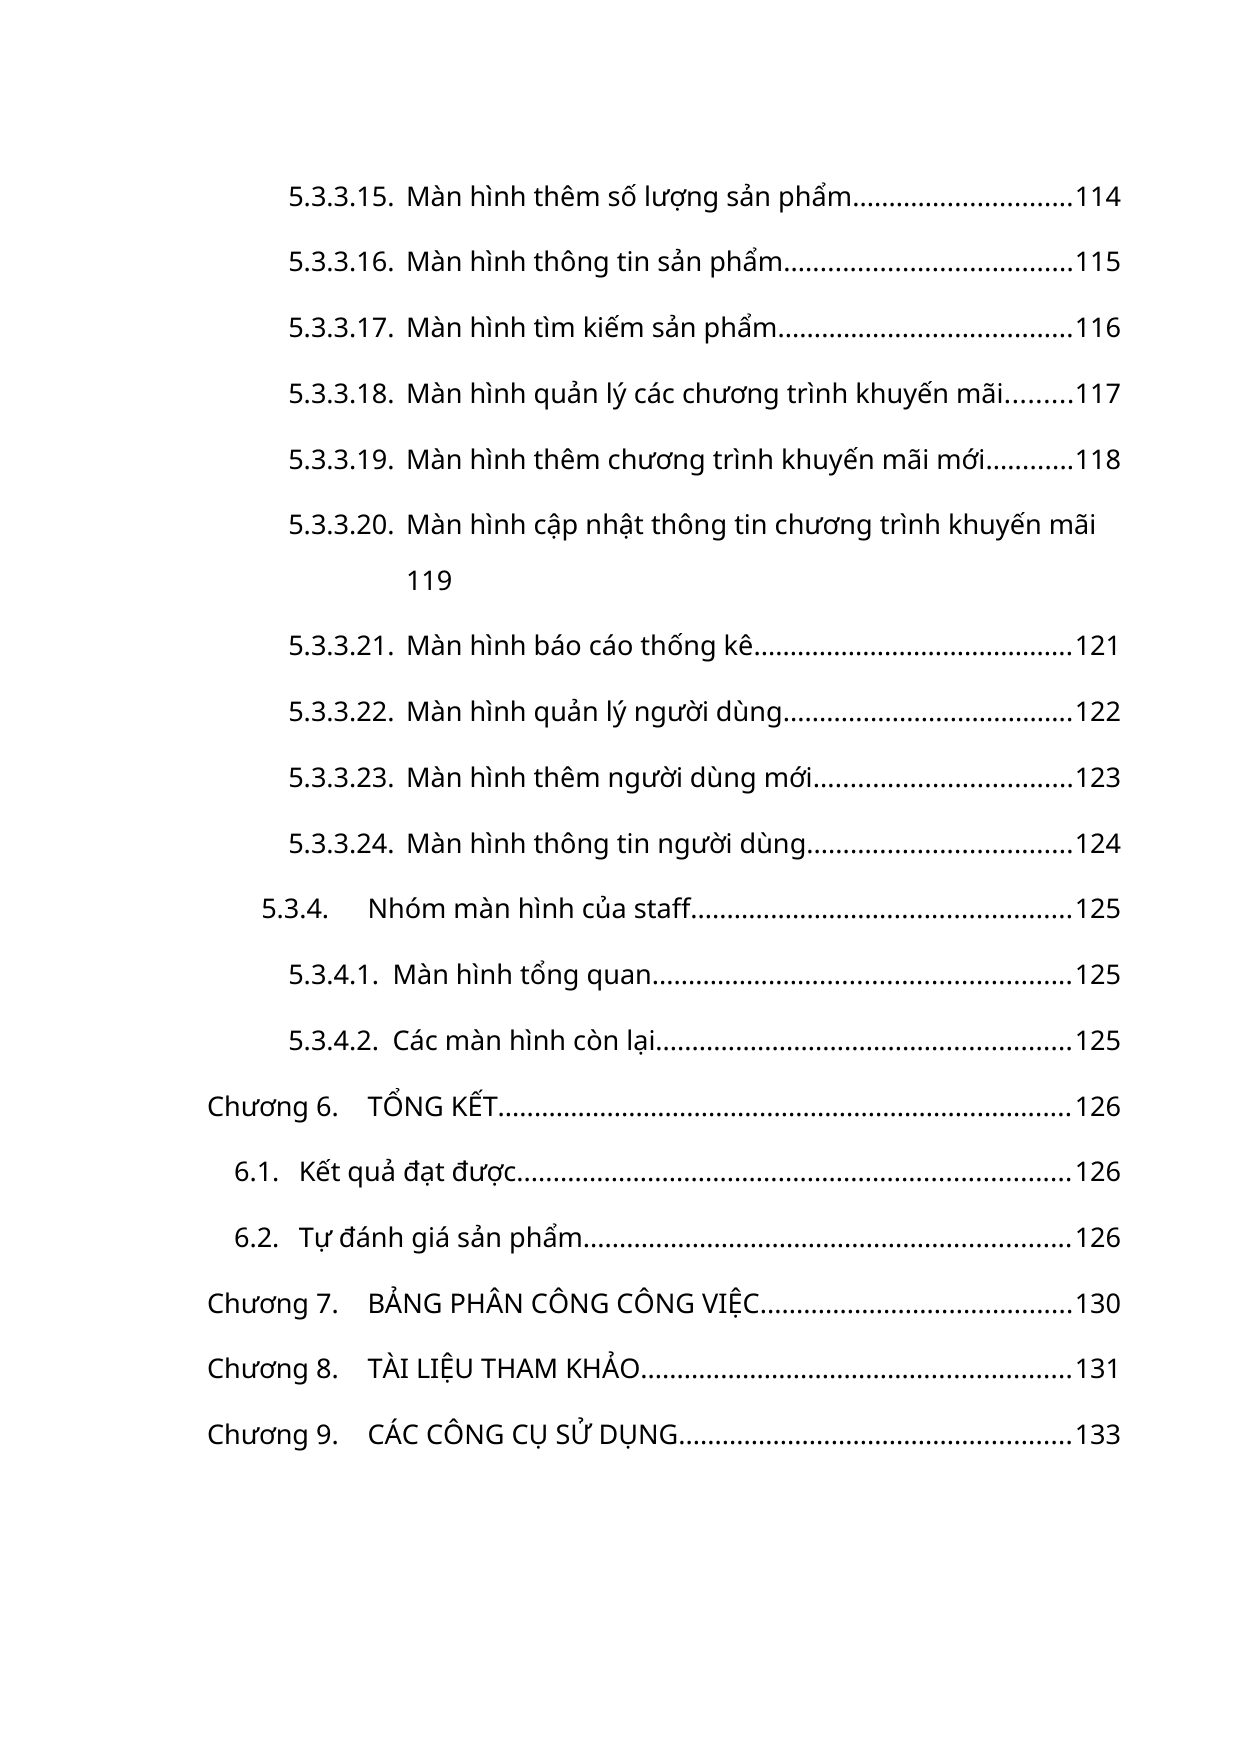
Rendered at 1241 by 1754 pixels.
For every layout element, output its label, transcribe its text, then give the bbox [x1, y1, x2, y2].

text 5.3.3.21. Màn hình báo cáo thống kê 121 [288, 627, 1122, 664]
text Chương 6. TỔNG KẾT 126 [207, 1087, 1122, 1124]
text 5.3.4.2. Các màn hình còn lại 125 [288, 1021, 1122, 1058]
text 5.3.3.19. Màn hình thêm chương trình khuyến mãi mới 118 [288, 440, 1122, 477]
text 5.3.3.15. Màn hình thêm số lượng sản phẩm 114 [288, 177, 1122, 214]
text 5.3.3.22. Màn hình quản lý người dùng 122 [288, 693, 1122, 729]
text 5.3.3.18. Màn hình quản lý các chương trình khuyến mãi 117 [288, 374, 1122, 411]
text Chương 7. BẢNG PHÂN CÔNG CÔNG VIỆC 130 [207, 1284, 1122, 1321]
text 6.2. Tự đánh giá sản phẩm 126 [234, 1218, 1122, 1255]
text 5.3.3.17. Màn hình tìm kiếm sản phẩm 116 [288, 309, 1122, 346]
text 5.3.3.24. Màn hình thông tin người dùng 124 [288, 824, 1122, 861]
text 5.3.3.20. Màn hình cập nhật thông tin chương trình khuyến mãi 119 [288, 506, 1122, 598]
text Chương 8. TÀI LIỆU THAM KHẢO 131 [207, 1350, 1122, 1387]
text 6.1. Kết quả đạt được 126 [234, 1153, 1122, 1189]
text 5.3.3.23. Màn hình thêm người dùng mới 123 [288, 758, 1122, 795]
text 5.3.3.16. Màn hình thông tin sản phẩm 115 [288, 243, 1122, 280]
text 5.3.4. Nhóm màn hình của staff 125 [261, 890, 1122, 927]
text Chương 9. CÁC CÔNG CỤ SỬ DỤNG 133 [207, 1416, 1122, 1452]
text 5.3.4.1. Màn hình tổng quan 125 [288, 956, 1122, 992]
